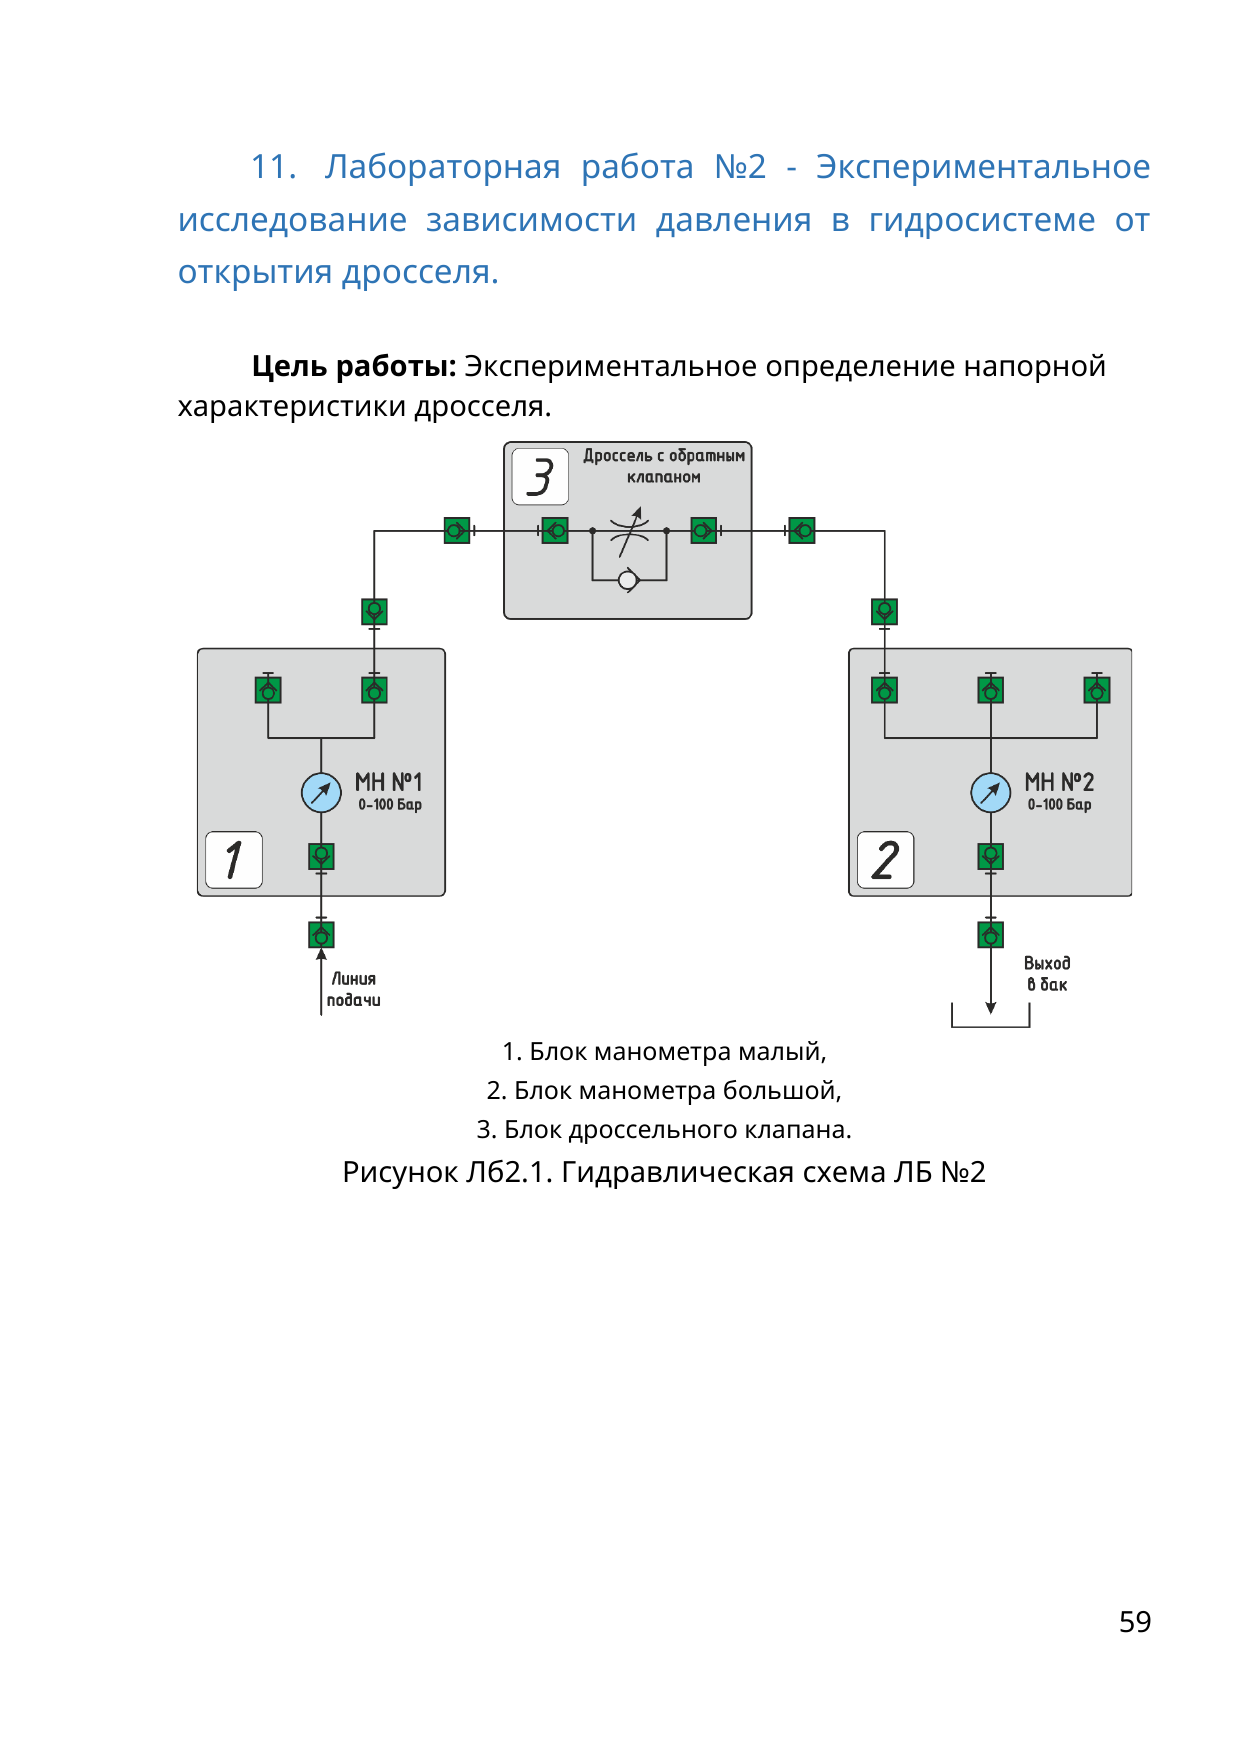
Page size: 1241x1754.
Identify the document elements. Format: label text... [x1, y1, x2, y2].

text Цель работы: Экспериментальное определение напорной характеристики дросселя. [177, 345, 1152, 425]
text Рисунок Лб2.1. Гидравлическая схема ЛБ №2 [177, 1151, 1152, 1191]
text 1. Блок манометра малый, [177, 1034, 1152, 1068]
text 2. Блок манометра большой, [177, 1073, 1152, 1107]
subtitle Лабораторная работа №2 - Экспериментальное исследование зависимости давления в гидросистеме от открытия дросселя. [177, 143, 1152, 293]
text 3. Блок дроссельного клапана. [177, 1112, 1152, 1146]
picture [196, 441, 1133, 1028]
